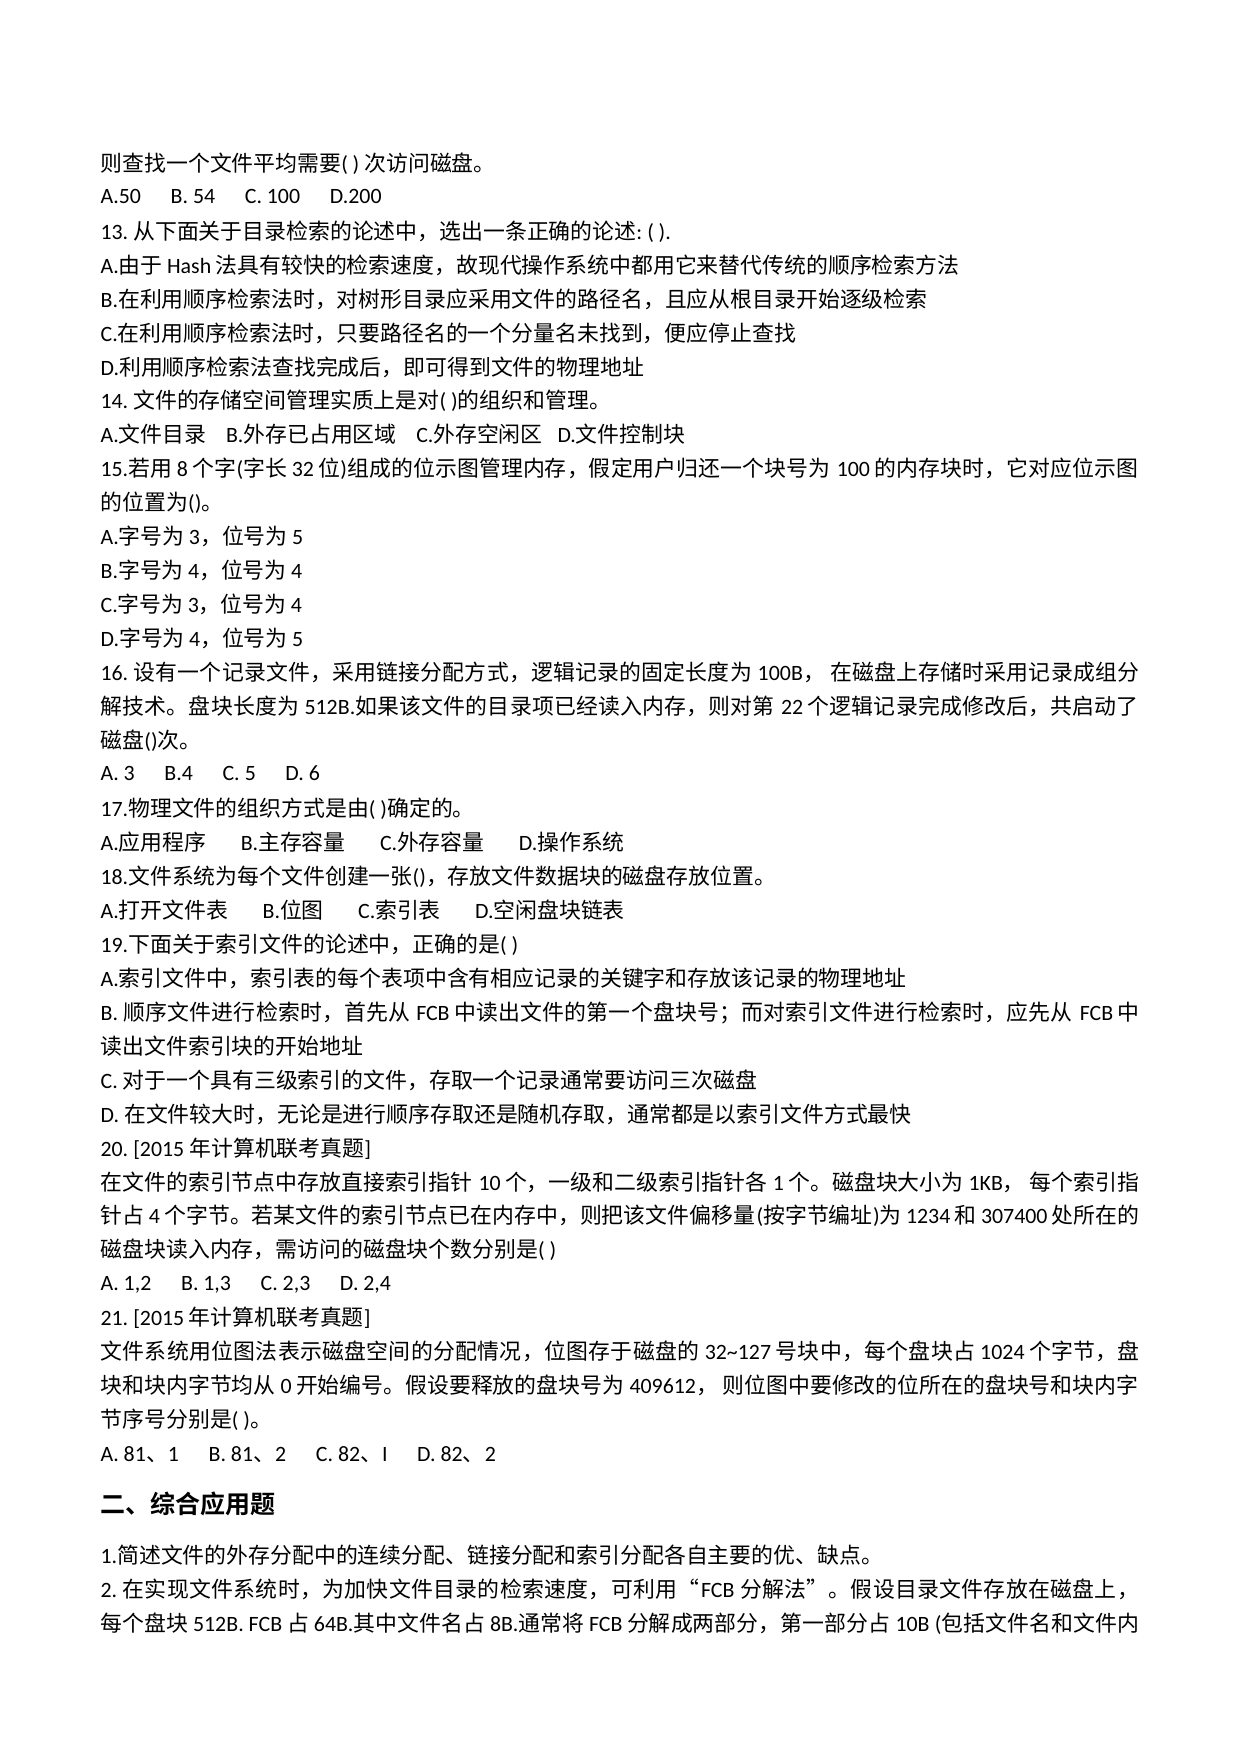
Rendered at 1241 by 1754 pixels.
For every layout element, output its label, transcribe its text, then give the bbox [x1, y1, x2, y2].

text 14. 文件的存储空间管理实质上是对( )的组织和管理。 [100, 382, 1140, 416]
text 在文件的索引节点中存放直接索引指针10个，一级和二级索引指针各1个。磁盘块大小为1KB， 每个索引指针占4个字节。若某文件的索引节点已在内存中，则把该文件偏移量(按字节编址)为1234和307400处所在的磁盘块读入内存，需访问的磁盘块个数分别是( ) [100, 1163, 1140, 1265]
text 二、综合应用题 [100, 1469, 1140, 1537]
text 13. 从下面关于目录检索的论述中，选出一条正确的论述: ( ). [100, 213, 1140, 247]
text C.在利用顺序检索法时，只要路径名的一个分量名未找到，便应停止查找 [100, 314, 1140, 348]
text D.字号为4，位号为5 [100, 620, 1140, 654]
text 17.物理文件的组织方式是由( )确定的。 [100, 790, 1140, 824]
text A.索引文件中，索引表的每个表项中含有相应记录的关键字和存放该记录的物理地址 [100, 960, 1140, 994]
text A.字号为3，位号为5 [100, 518, 1140, 552]
text 15.若用8个字(字长32位)组成的位示图管理内存，假定用户归还一个块号为100的内存块时，它对应位示图的位置为()。 [100, 450, 1140, 518]
text 20. [2015 年计算机联考真题] [100, 1129, 1140, 1163]
text A. 3 B.4 C. 5 D. 6 [100, 756, 1140, 790]
text A.由于Hash法具有较快的检索速度，故现代操作系统中都用它来替代传统的顺序检索方法 [100, 247, 1140, 281]
text 21. [2015年计算机联考真题] [100, 1299, 1140, 1333]
text C.字号为3，位号为4 [100, 586, 1140, 620]
text B.在利用顺序检索法时，对树形目录应采用文件的路径名，且应从根目录开始逐级检索 [100, 281, 1140, 314]
text B.字号为4，位号为4 [100, 552, 1140, 586]
text D. 在文件较大时，无论是进行顺序存取还是随机存取，通常都是以索引文件方式最快 [100, 1096, 1140, 1129]
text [100, 1571, 1140, 1639]
text 18.文件系统为每个文件创建一张()，存放文件数据块的磁盘存放位置。 [100, 858, 1140, 892]
text 19.下面关于索引文件的论述中，正确的是( ) [100, 926, 1140, 960]
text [100, 145, 1140, 179]
text D.利用顺序检索法查找完成后，即可得到文件的物理地址 [100, 348, 1140, 382]
text A.打开文件表 B.位图 C.索引表 D.空闲盘块链表 [100, 892, 1140, 926]
text A. 1,2 B. 1,3 C. 2,3 D. 2,4 [100, 1265, 1140, 1299]
text A. 81、1 B. 81、2 C. 82、I D. 82、2 [100, 1435, 1140, 1469]
text A.文件目录 B.外存已占用区域 C.外存空闲区 D.文件控制块 [100, 416, 1140, 450]
text B. 顺序文件进行检索时，首先从FCB中读出文件的第一个盘块号；而对索引文件进行检索时，应先从FCB中读出文件索引块的开始地址 [100, 994, 1140, 1062]
text A.50 B. 54 C. 100 D.200 [100, 179, 1140, 213]
text 文件系统用位图法表示磁盘空间的分配情况，位图存于磁盘的32~127号块中，每个盘块占1024个字节，盘块和块内字节均从0开始编号。假设要释放的盘块号为409612， 则位图中要修改的位所在的盘块号和块内字节序号分别是( )。 [100, 1333, 1140, 1435]
text 16. 设有一个记录文件，采用链接分配方式，逻辑记录的固定长度为100B， 在磁盘上存储时采用记录成组分解技术。盘块长度为512B.如果该文件的目录项已经读入内存，则对第22个逻辑记录完成修改后，共启动了磁盘()次。 [100, 654, 1140, 756]
text A.应用程序 B.主存容量 C.外存容量 D.操作系统 [100, 824, 1140, 858]
text 1.简述文件的外存分配中的连续分配、链接分配和索引分配各自主要的优、缺点。 [100, 1537, 1140, 1571]
text C. 对于一个具有三级索引的文件，存取一个记录通常要访问三次磁盘 [100, 1062, 1140, 1096]
